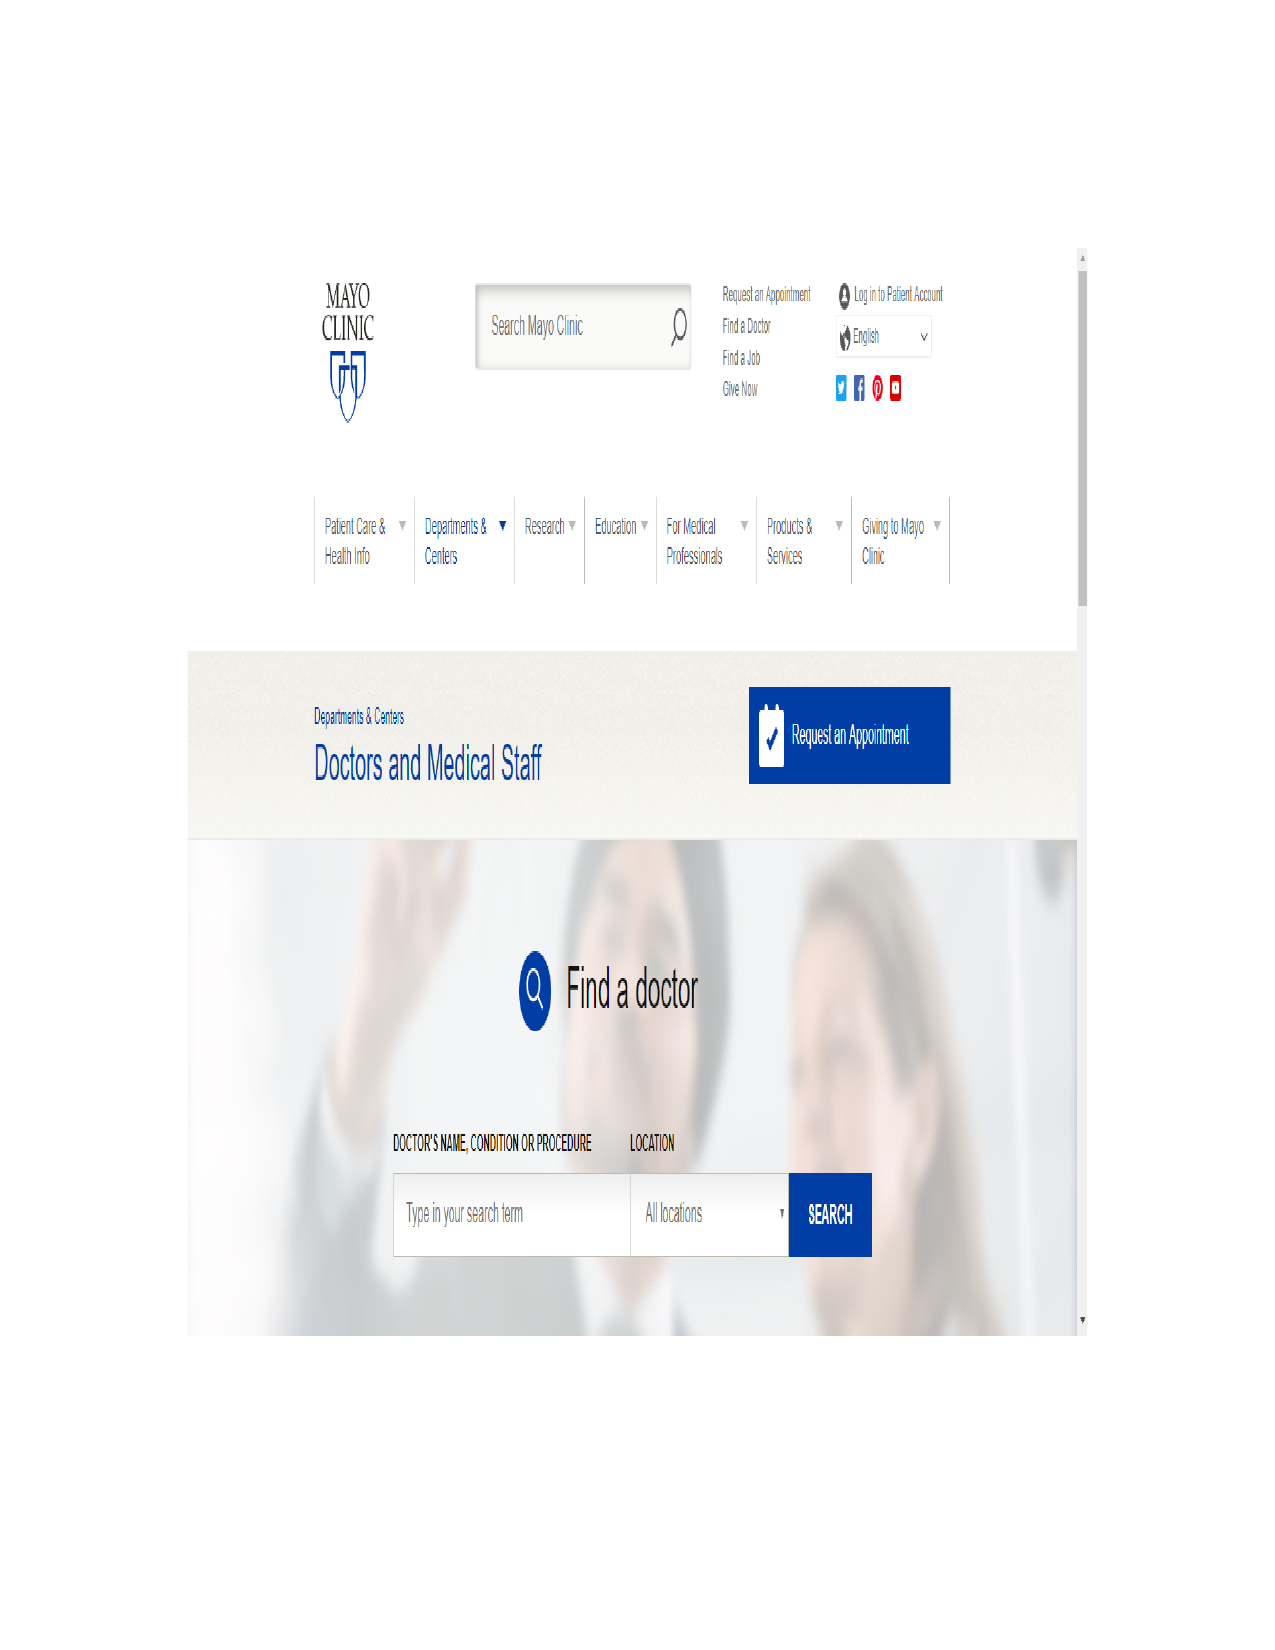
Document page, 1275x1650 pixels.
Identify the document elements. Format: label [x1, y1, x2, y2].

picture [187, 248, 1088, 1336]
